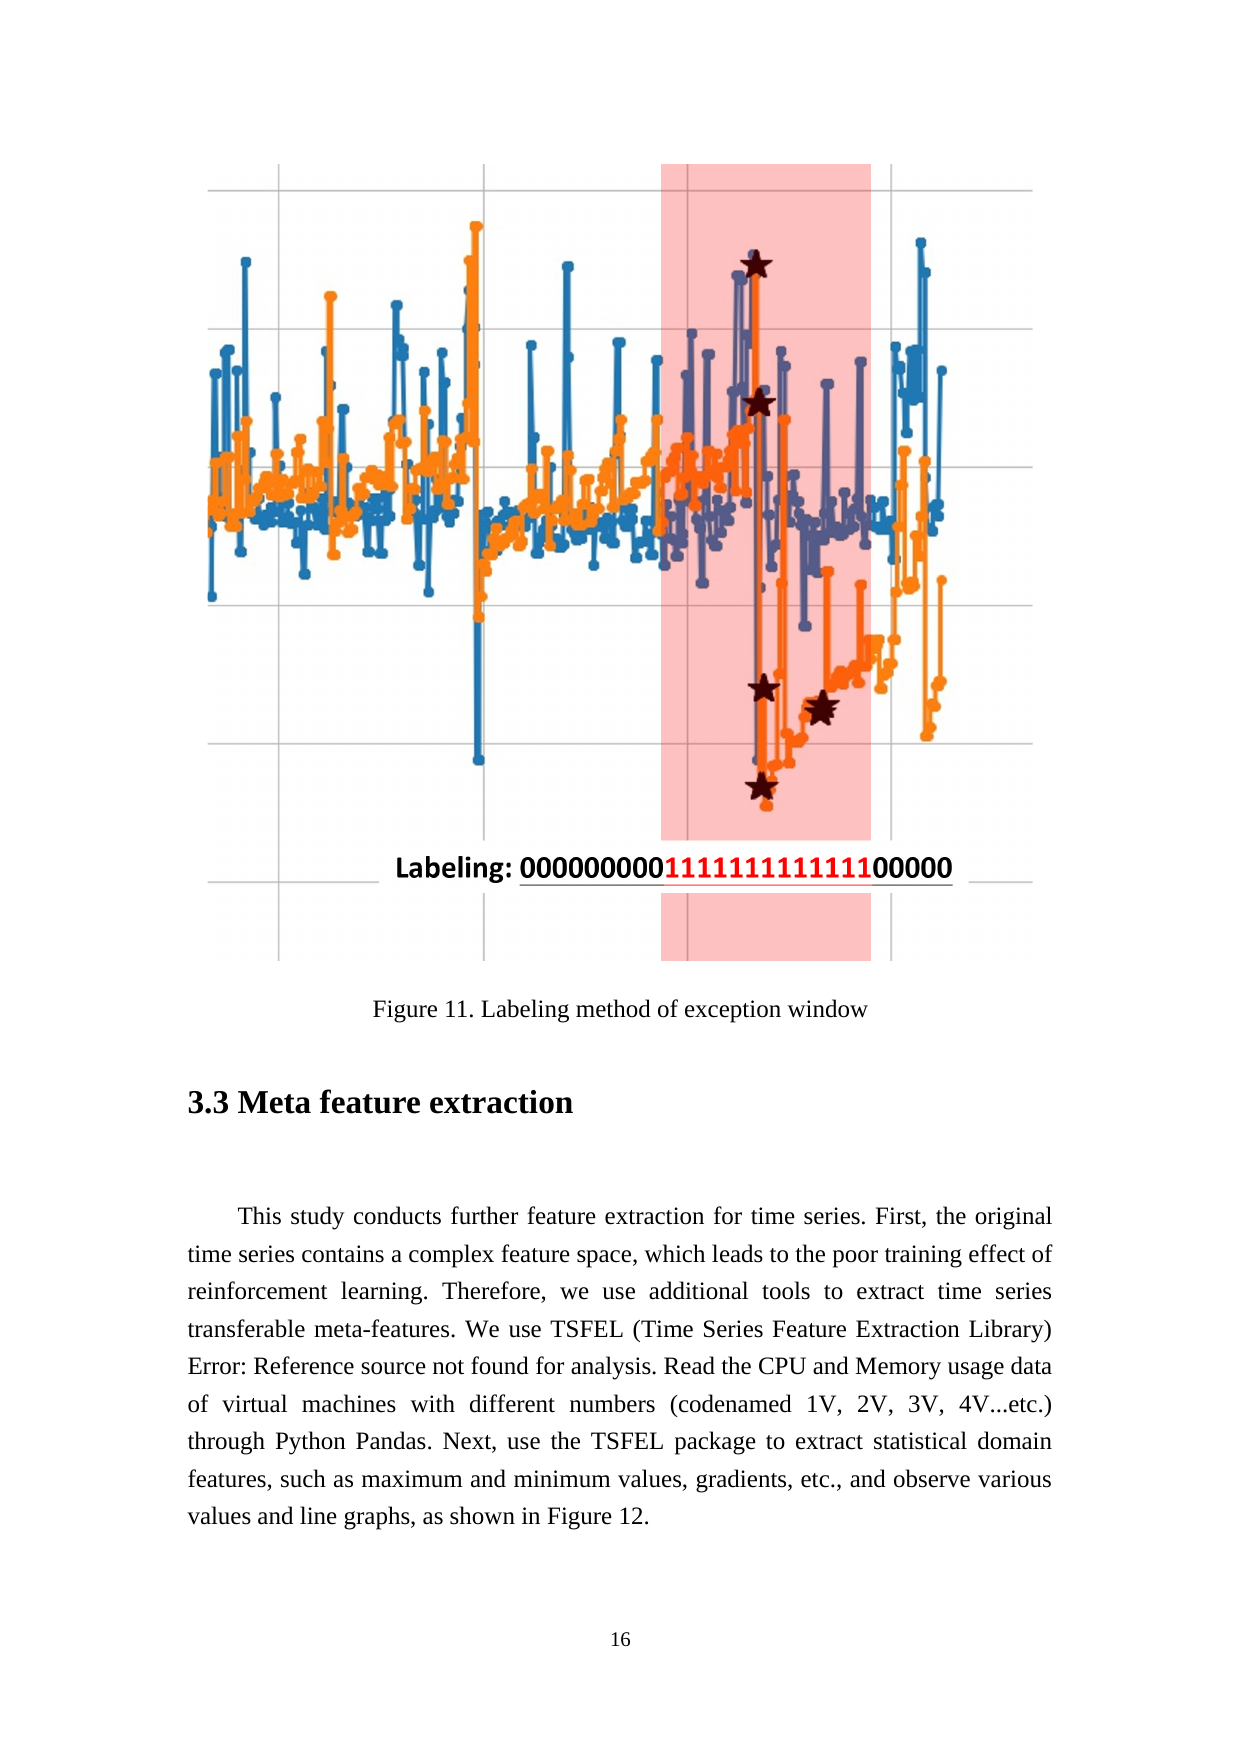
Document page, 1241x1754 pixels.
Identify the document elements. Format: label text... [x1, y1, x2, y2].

picture [207, 164, 1033, 961]
subtitle 3.3 Meta feature extraction [187, 1064, 1053, 1139]
